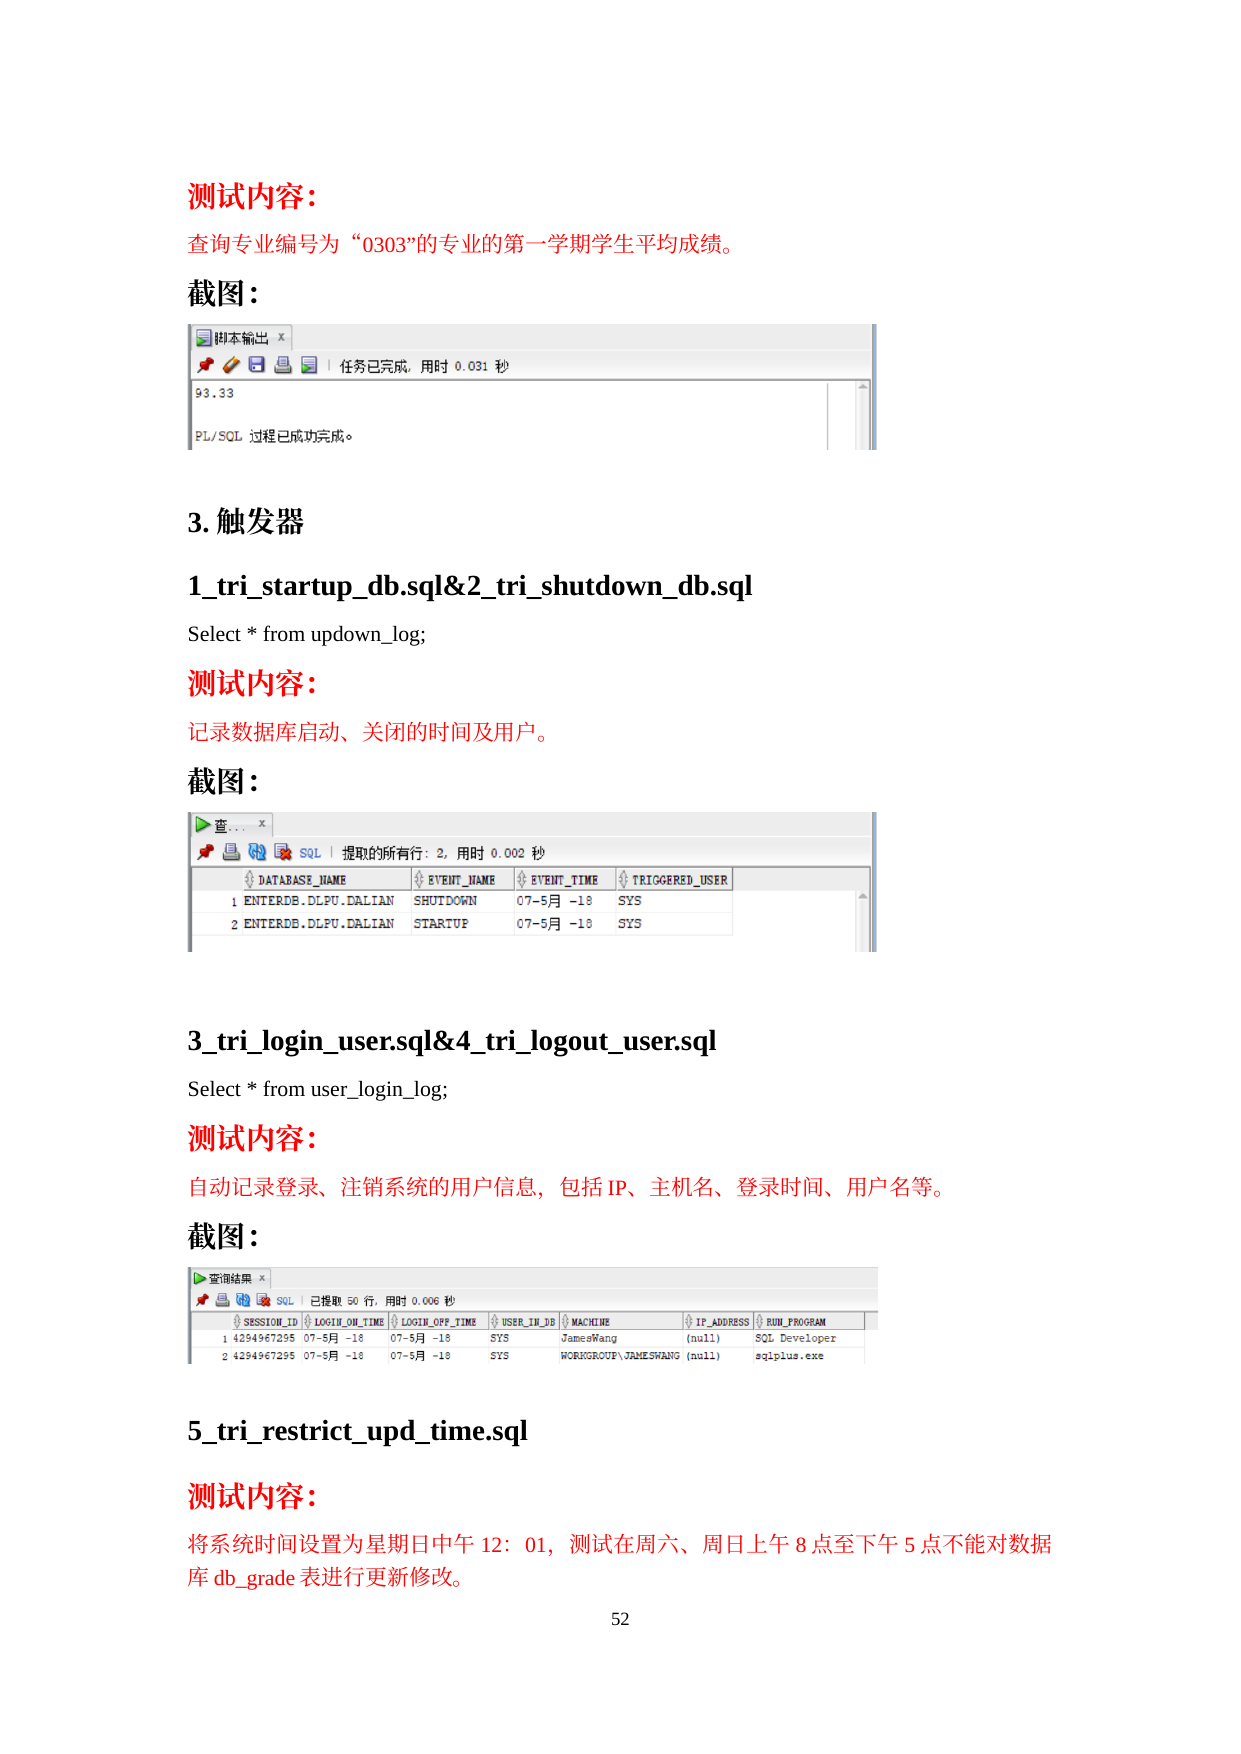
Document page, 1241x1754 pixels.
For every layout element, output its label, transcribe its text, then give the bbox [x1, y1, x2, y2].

text 记录数据库启动、关闭的时间及用户。 [187, 714, 1053, 747]
text 5_tri_restrict_upd_time.sql [187, 1397, 1053, 1462]
text 截图： [187, 747, 1053, 812]
text 测试内容： [187, 1462, 1053, 1527]
text 测试内容： [187, 1104, 1053, 1169]
text 测试内容： [187, 162, 1053, 227]
text 截图： [187, 259, 1053, 324]
text Select * from updown_log; [187, 617, 1053, 649]
text 1_tri_startup_db.sql&2_tri_shutdown_db.sql [187, 552, 1053, 617]
text 自动记录登录、注销系统的用户信息，包括IP、主机名、登录时间、用户名等。 [187, 1169, 1053, 1202]
picture [187, 812, 877, 952]
picture [187, 324, 877, 450]
text 测试内容： [187, 649, 1053, 714]
text 3. 触发器 [187, 487, 1053, 552]
text 3_tri_login_user.sql&4_tri_logout_user.sql [187, 1007, 1053, 1072]
text 查询专业编号为“0303”的专业的第一学期学生平均成绩。 [187, 227, 1053, 259]
text 将系统时间设置为星期日中午12：01，测试在周六、周日上午8点至下午5点不能对数据库db_grade表进行更新修改。 [187, 1527, 1053, 1592]
picture [187, 1267, 879, 1364]
text 截图： [187, 1202, 1053, 1267]
text Select * from user_login_log; [187, 1072, 1053, 1104]
